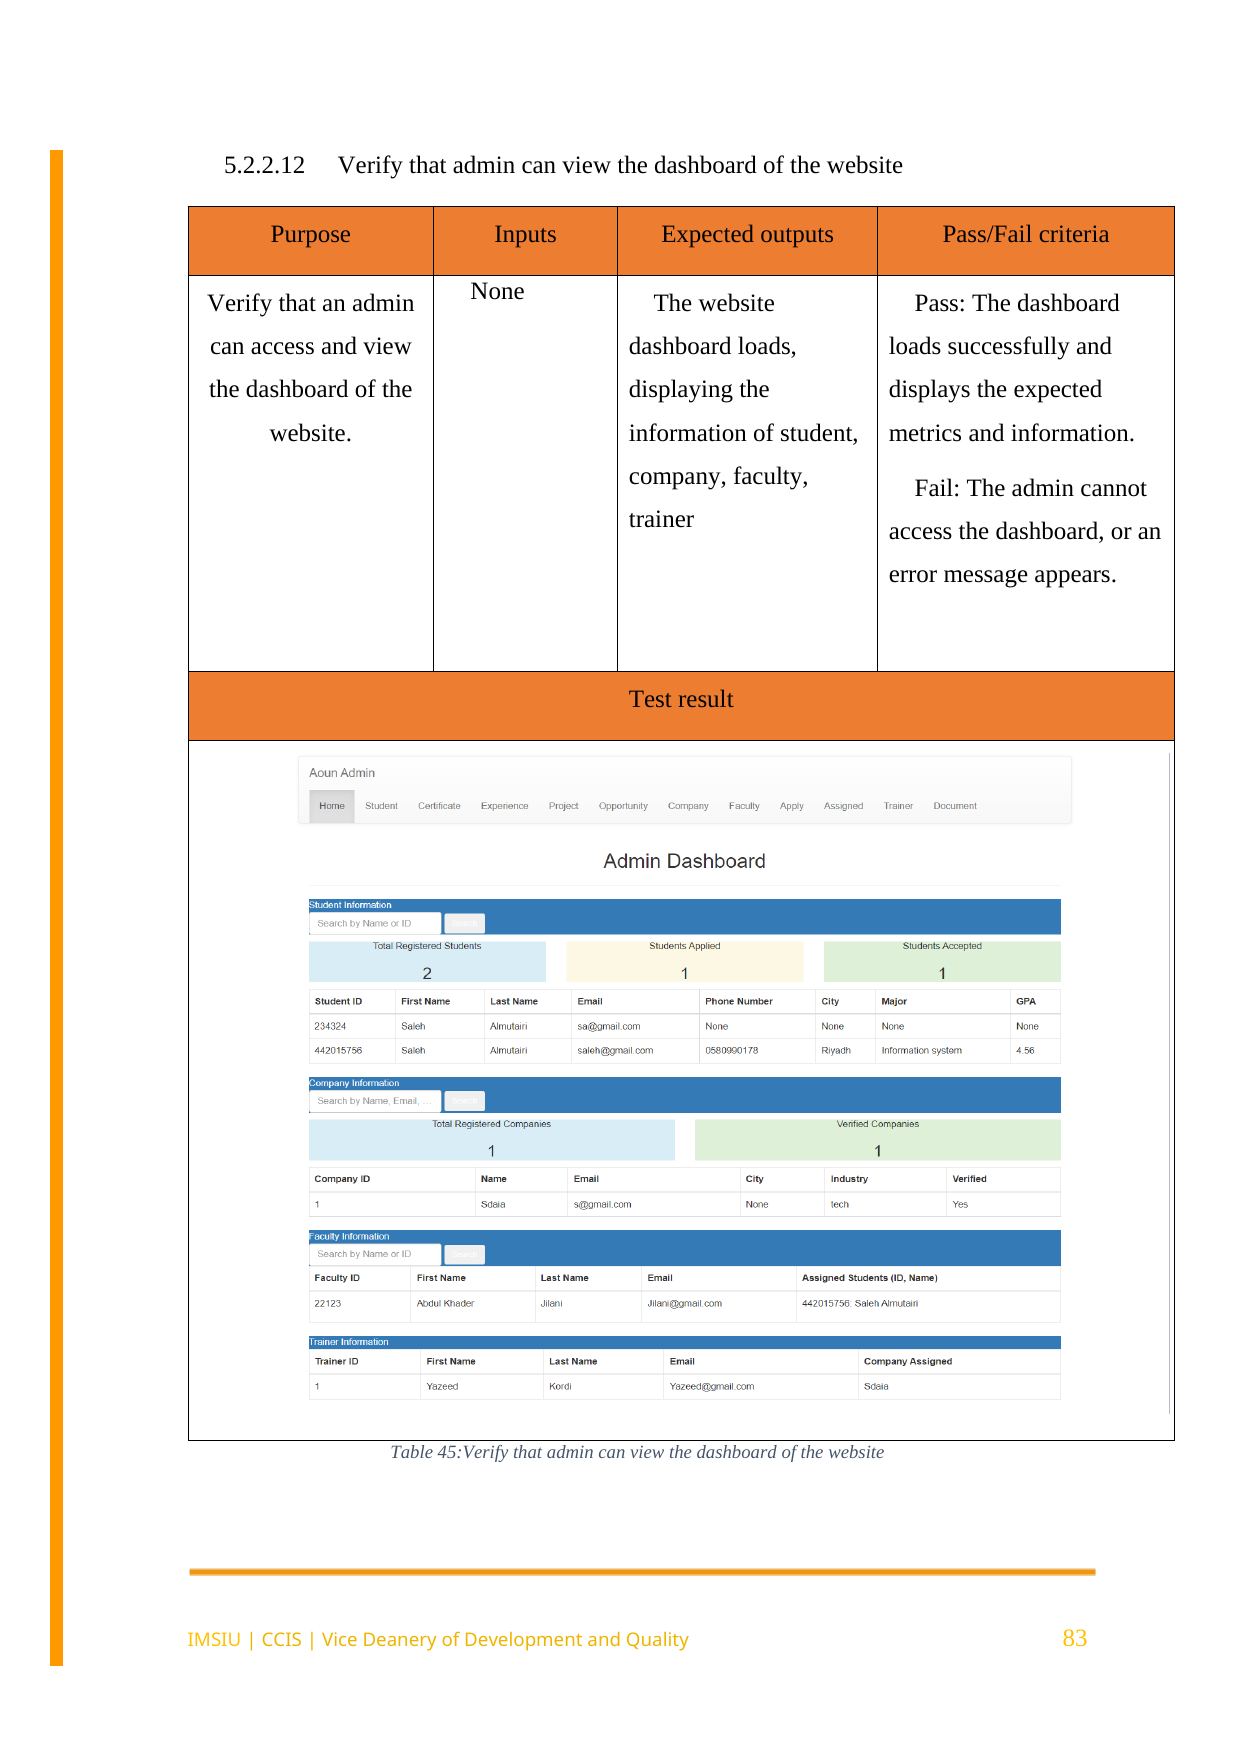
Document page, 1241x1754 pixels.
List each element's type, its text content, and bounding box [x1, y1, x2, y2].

table_header Purpose [189, 207, 433, 275]
list Verify that admin can view the dashboard of the website [224, 150, 1090, 179]
table_header Inputs [434, 207, 617, 275]
text Table 45:Verify that admin can view the dashboard of the website [186, 1441, 1090, 1463]
table_cell [189, 741, 1174, 1440]
table_cell  None [434, 276, 617, 671]
table_cell Test result [189, 672, 1174, 740]
table_cell  The website dashboard loads, displaying the information of student, company, faculty, trainer [618, 276, 877, 671]
picture [199, 753, 1170, 1414]
table_header Expected outputs [618, 207, 877, 275]
table_cell Verify that an admin can access and view the dashboard of the website. [189, 276, 433, 671]
table_cell  Pass: The dashboard loads successfully and displays the expected metrics and information.  Fail: The admin cannot access the dashboard, or an error message appears. [878, 276, 1174, 671]
picture [187, 1567, 1100, 1576]
table_header Pass/Fail criteria [878, 207, 1174, 275]
